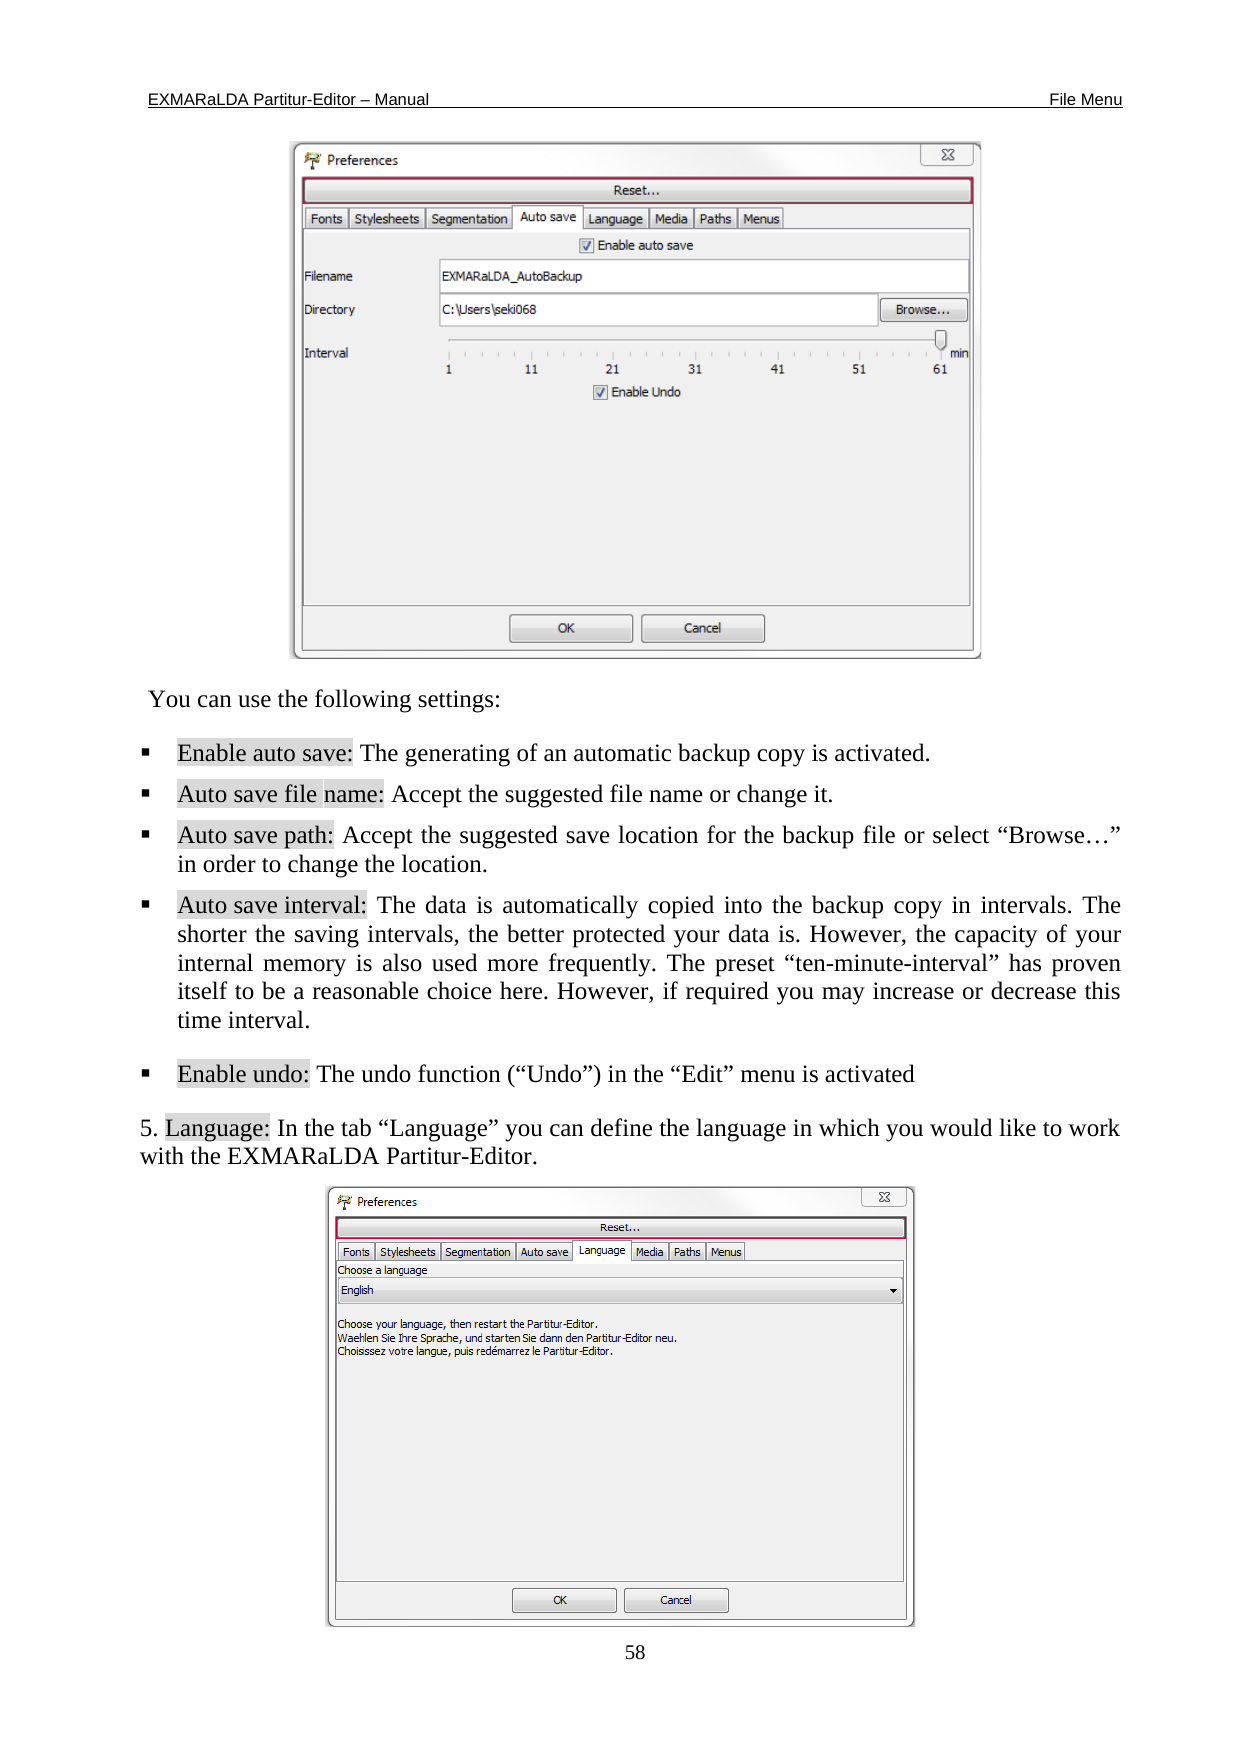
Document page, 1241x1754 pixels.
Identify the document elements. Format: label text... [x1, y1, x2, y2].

text Enable auto save: The generating of an automatic backup copy is activated. [353, 738, 1122, 766]
picture [288, 141, 982, 659]
text Enable undo: The undo function (“Undo”) in the “Edit” menu is activated [310, 1059, 1122, 1088]
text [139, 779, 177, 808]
text Auto save file name: Accept the suggested file name or change it. [384, 779, 1122, 808]
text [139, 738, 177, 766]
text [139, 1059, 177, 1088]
text Auto save interval: The data is automatically copied into the backup copy in intervals. The shorter the saving intervals, the better protected your data is. However, the capacity of your internal memory is also used more frequently. The preset “ten-minute-interval” has proven itself to be a reasonable choice here. However, if required you may increase or decrease this time interval. [139, 890, 1122, 1034]
text You can use the following settings: [148, 684, 1122, 713]
picture [325, 1186, 916, 1627]
text Auto save path: Accept the suggested save location for the backup file or select “Browse…” in order to change the location. [139, 820, 1122, 878]
list 5. Language: In the tab “Language” you can define the language in which you would like to work with the EXMARaLDA Partitur-Editor. [139, 1113, 1122, 1170]
